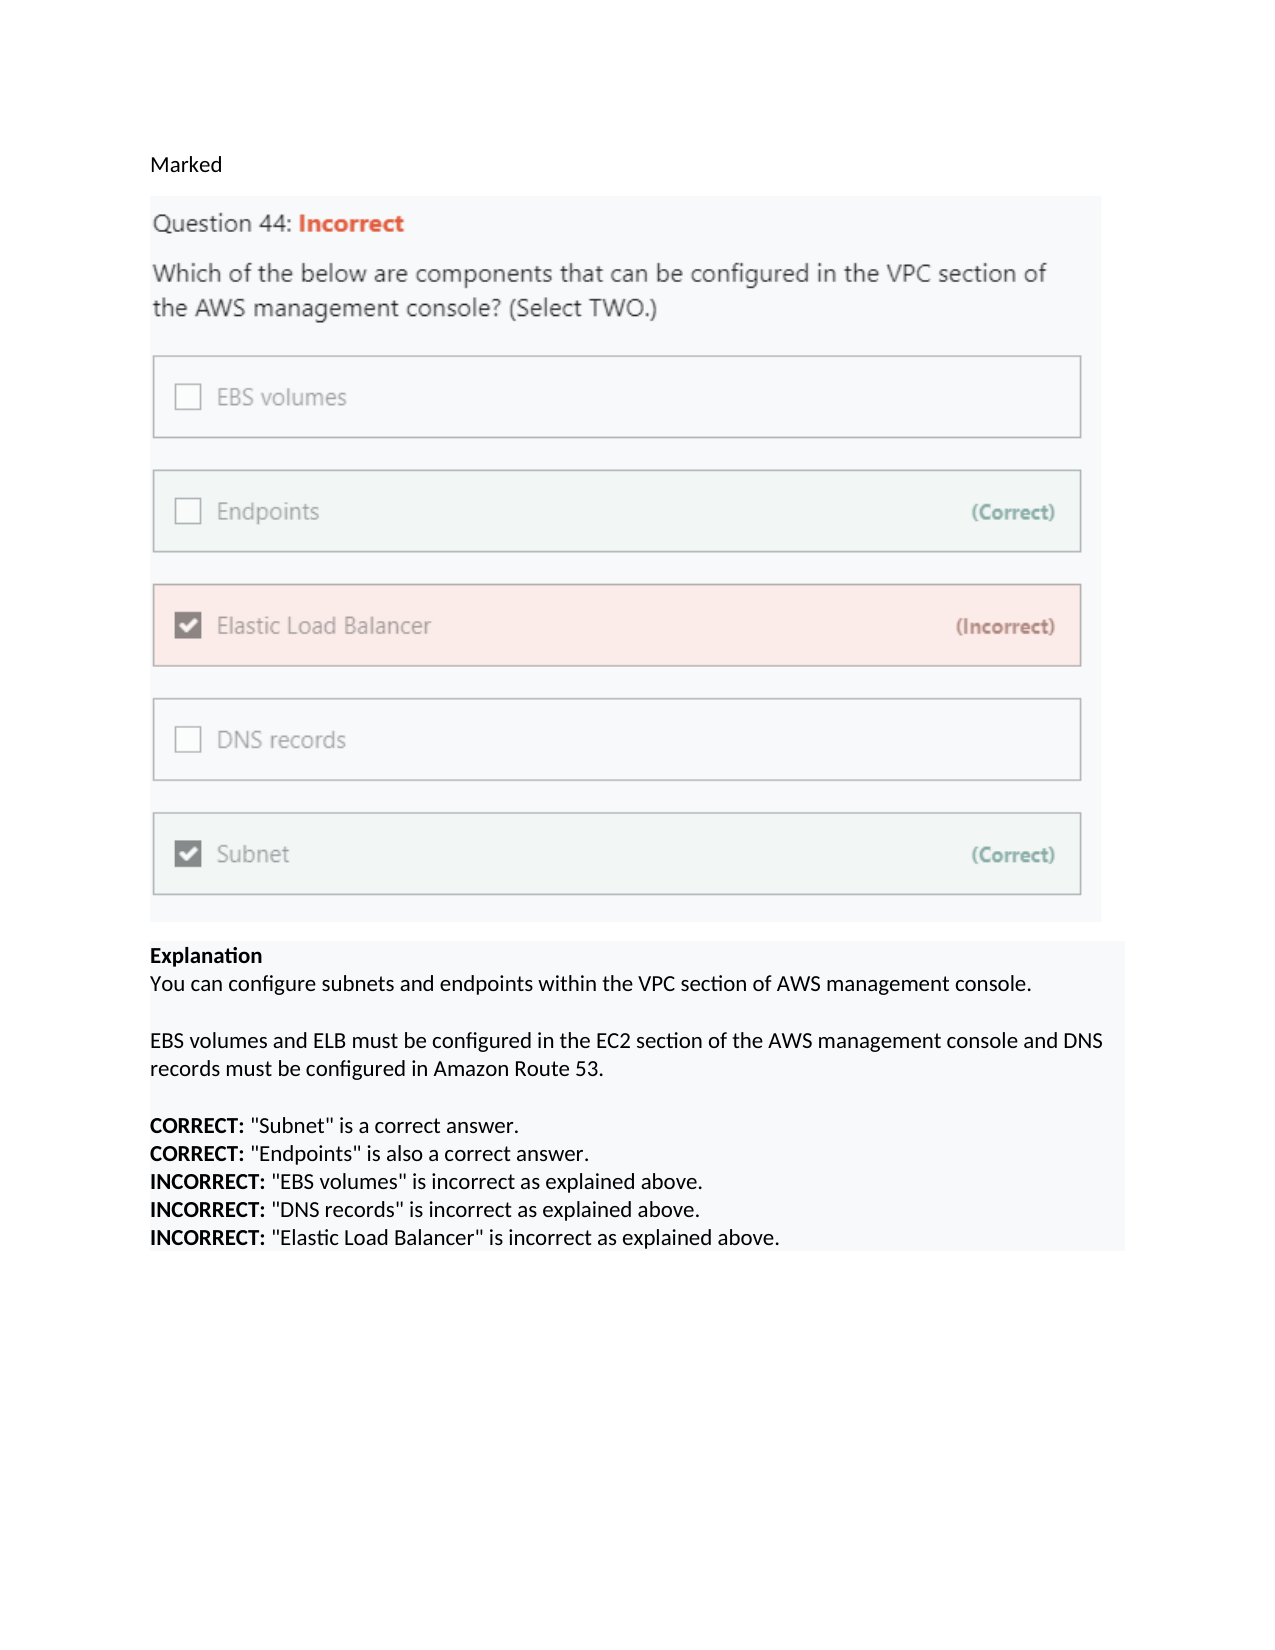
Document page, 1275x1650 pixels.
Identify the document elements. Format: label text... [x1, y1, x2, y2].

text INCORRECT: "DNS records" is incorrect as explained above. [150, 1195, 1125, 1223]
text You can configure subnets and endpoints within the VPC section of AWS management console. [150, 969, 1125, 997]
text INCORRECT: "EBS volumes" is incorrect as explained above. [150, 1167, 1125, 1195]
text CORRECT: "Endpoints" is also a correct answer. [150, 1139, 1125, 1167]
text INCORRECT: "Elastic Load Balancer" is incorrect as explained above. [150, 1223, 1125, 1251]
subtitle Explanation [150, 941, 1125, 969]
text EBS volumes and ELB must be configured in the EC2 section of the AWS management console and DNS records must be configured in Amazon Route 53. [150, 1026, 1125, 1082]
picture [150, 196, 1102, 922]
text Marked [150, 150, 1125, 178]
text CORRECT: "Subnet" is a correct answer. [150, 1111, 1125, 1139]
